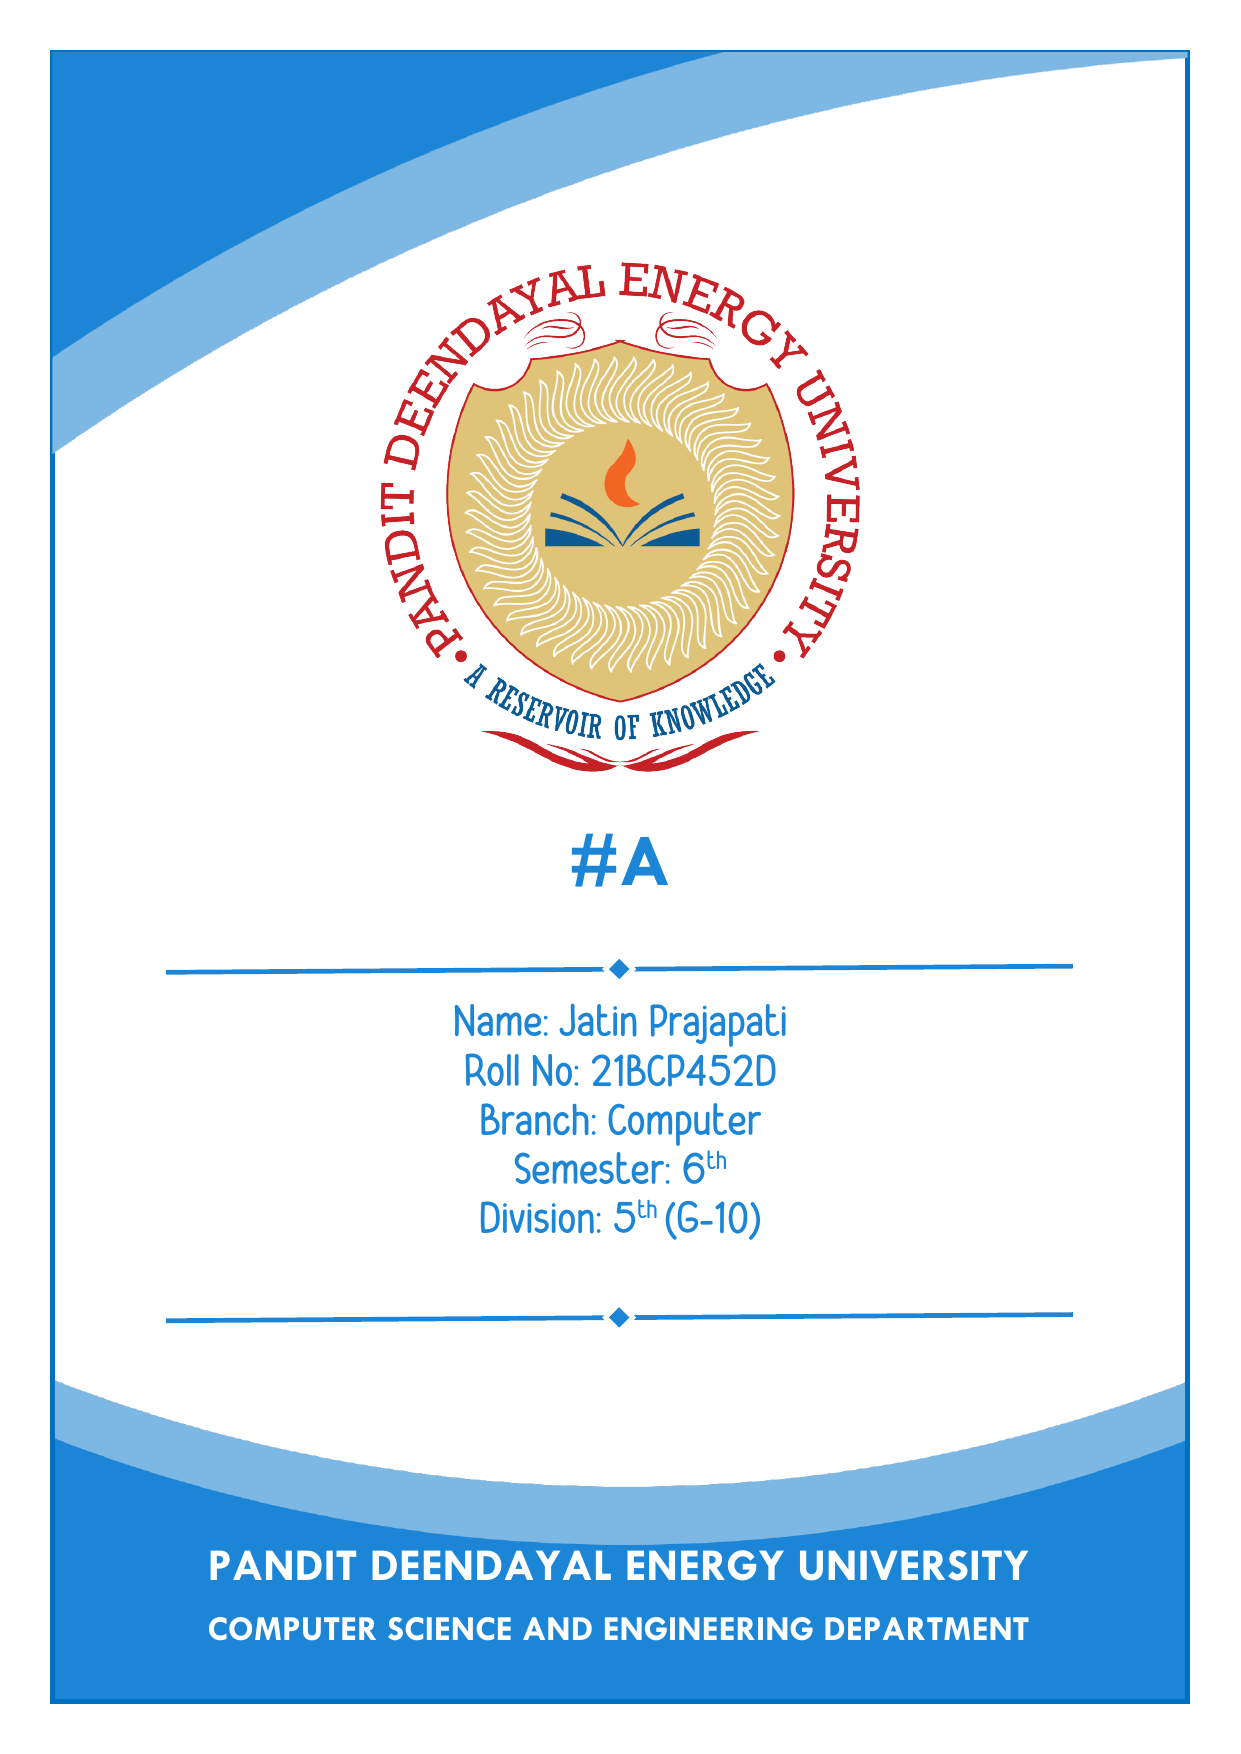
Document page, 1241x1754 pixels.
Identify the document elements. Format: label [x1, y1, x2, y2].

picture [52, 52, 1188, 785]
picture [55, 1332, 1185, 1699]
